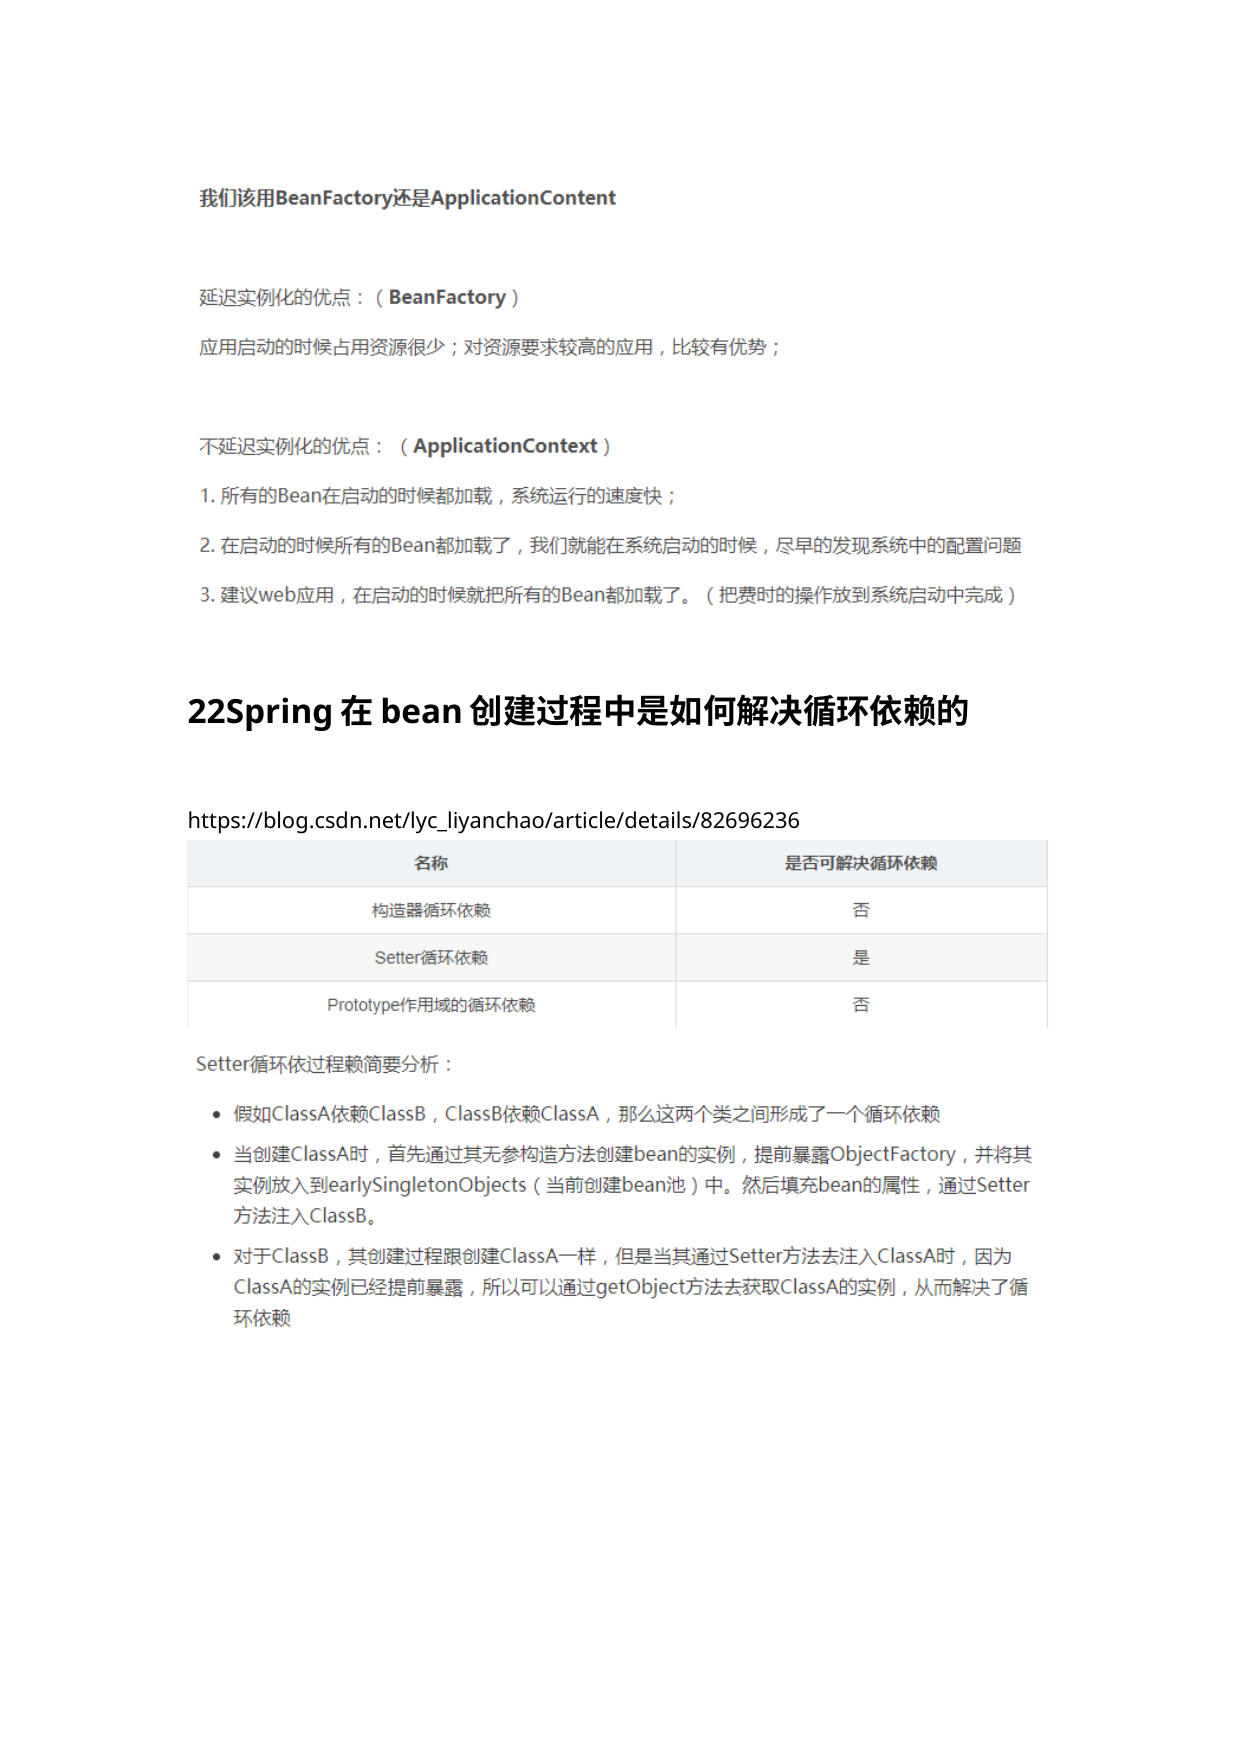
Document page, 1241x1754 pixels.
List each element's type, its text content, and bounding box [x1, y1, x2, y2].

picture [187, 174, 1053, 637]
picture [187, 840, 1053, 1028]
picture [187, 1040, 1053, 1347]
text https://blog.csdn.net/lyc_liyanchao/article/details/82696236 [187, 804, 1053, 836]
subtitle 22Spring在bean创建过程中是如何解决循环依赖的 [187, 677, 1053, 742]
